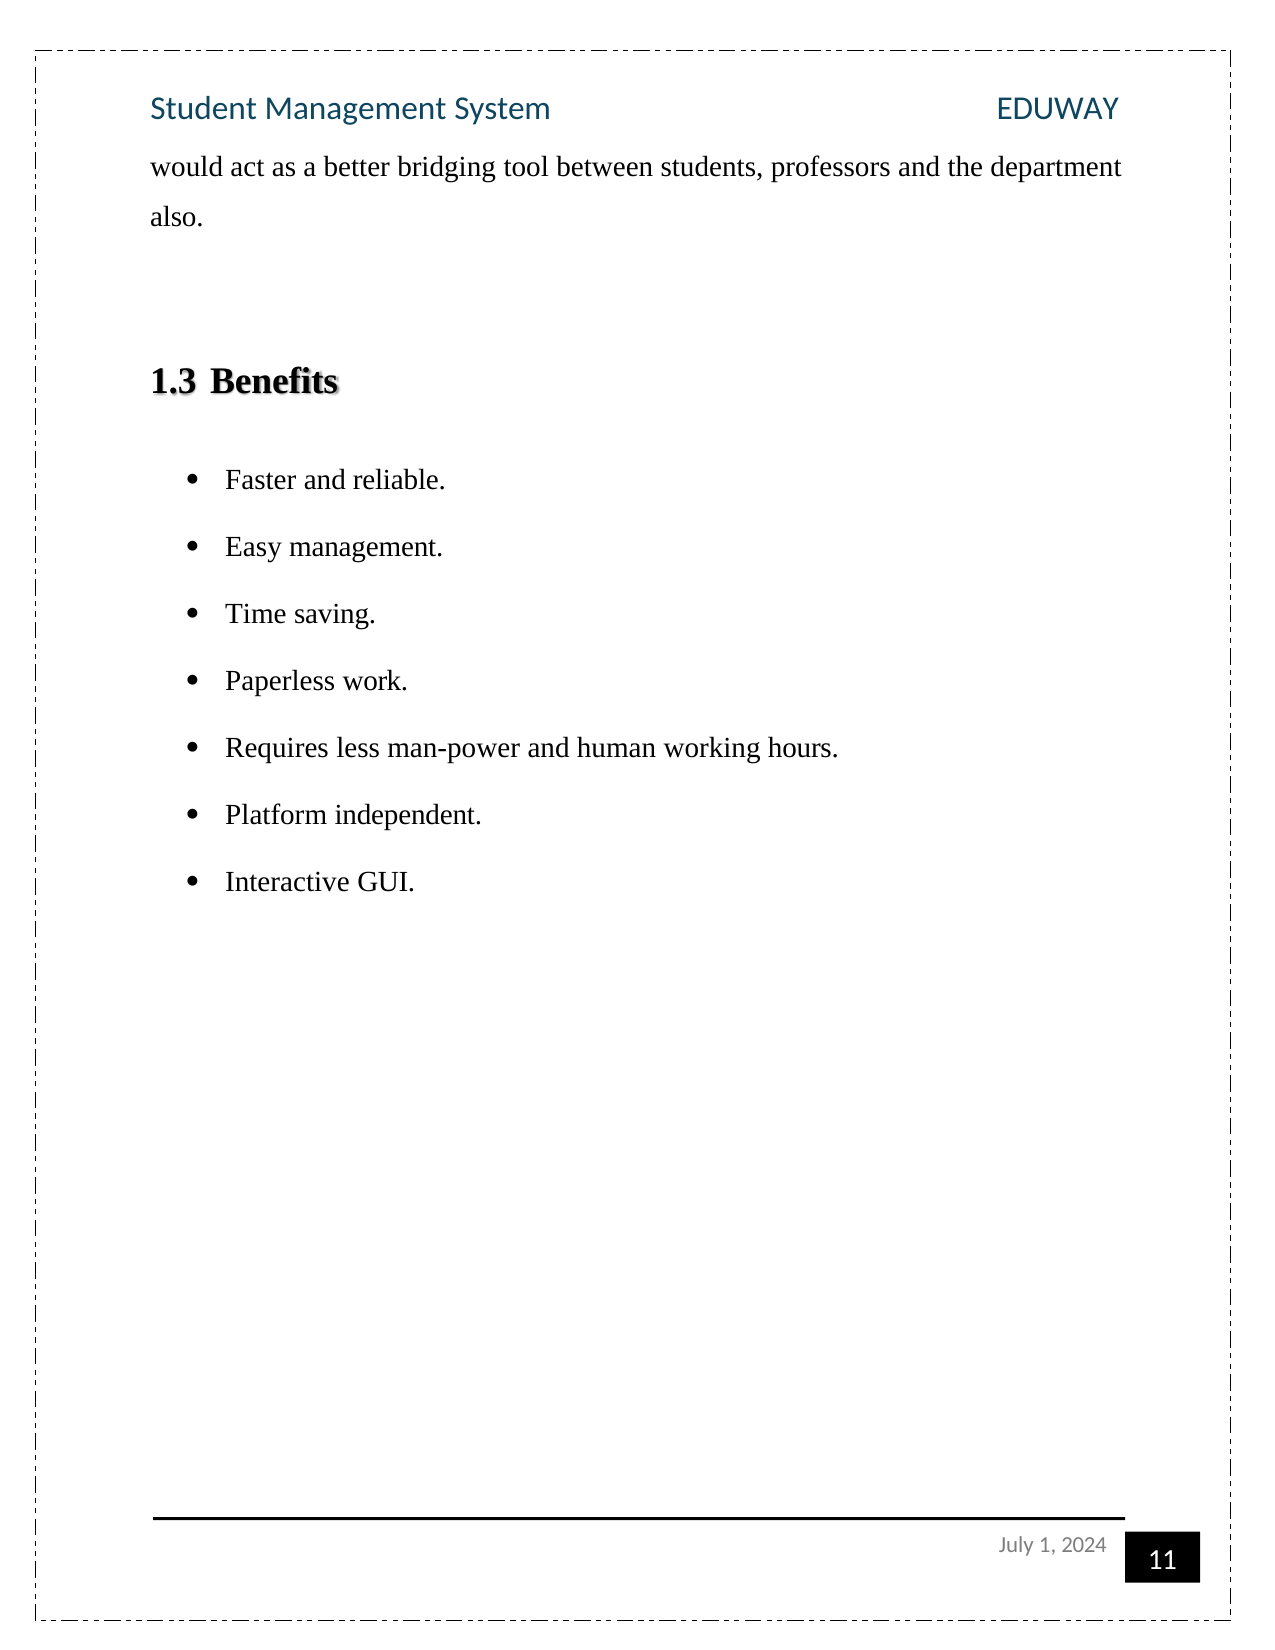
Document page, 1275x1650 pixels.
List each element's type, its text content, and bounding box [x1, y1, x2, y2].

text July 1, 2024 [35, 1530, 1107, 1558]
list Easy management. [187, 529, 1231, 563]
list Requires less man-power and human working hours. [187, 730, 1231, 764]
text would act as a better bridging tool between students, professors and the department also. [150, 149, 1171, 233]
list Interactive GUI. [187, 864, 1231, 898]
list Paperless work. [187, 663, 1231, 697]
picture [151, 346, 385, 426]
list Faster and reliable. [187, 462, 1231, 495]
list Platform independent. [187, 797, 1231, 831]
list Time saving. [187, 596, 1231, 630]
